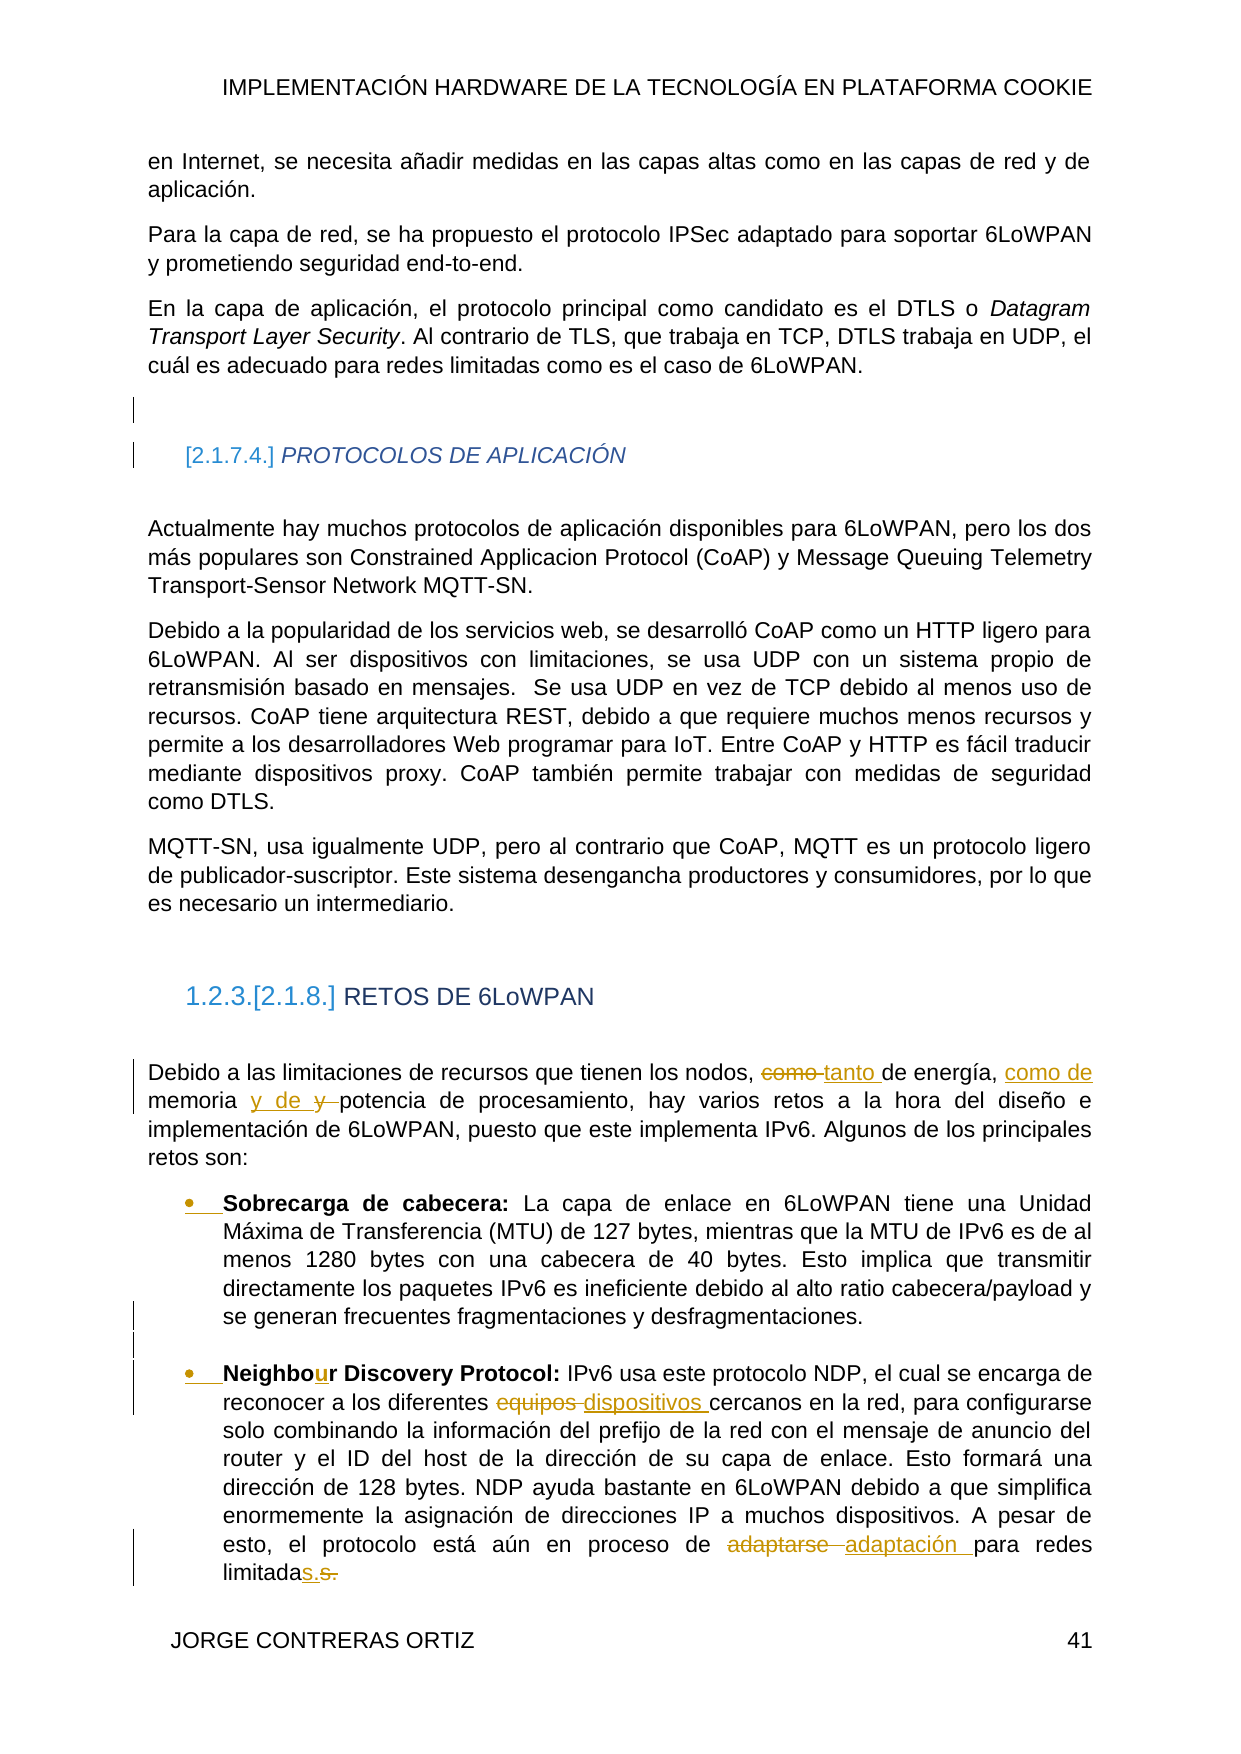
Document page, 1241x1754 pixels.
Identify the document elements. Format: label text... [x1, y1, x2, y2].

text Para la capa de red, se ha propuesto el protocolo IPSec adaptado para soportar 6LoWPAN y prometiendo seguridad end-to-end. [148, 221, 1092, 276]
subtitle RETOS DE 6LoWPAN [185, 980, 1092, 1011]
text En la capa de aplicación, el protocolo principal como candidato es el DTLS o Datagram Transport Layer Security. Al contrario de TLS, que trabaja en TCP, DTLS trabaja en UDP, el cuál es adecuado para redes limitadas como es el caso de 6LoWPAN. [148, 295, 1092, 378]
text MQTT-SN, usa igualmente UDP, pero al contrario que CoAP, MQTT es un protocolo ligero de publicador-suscriptor. Este sistema desengancha productores y consumidores, por lo que es necesario un intermediario. [148, 833, 1092, 916]
text Actualmente hay muchos protocolos de aplicación disponibles para 6LoWPAN, pero los dos más populares son Constrained Applicacion Protocol (CoAP) y Message Queuing Telemetry Transport-Sensor Network MQTT-SN. [148, 515, 1092, 599]
list Neighbor Discovery Protocol: IPv6 usa este protocolo NDP, el cual se encarga de reconocer a los diferentes cercanos en la red, para configurarse solo combinando la información del prefijo de la red con el mensaje de anuncio del router y el ID del host de la dirección de su capa de enlace. Esto formará una dirección de 128 bytes. NDP ayuda bastante en 6LoWPAN debido a que simplifica enormemente la asignación de direcciones IP a muchos dispositivos. A pesar de esto, el protocolo está aún en proceso de para redes limitada [185, 1360, 1092, 1586]
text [148, 148, 1092, 202]
subtitle PROTOCOLOS DE APLICACIÓN [185, 442, 1092, 468]
text Debido a las limitaciones de recursos que tienen los nodos, de energía, memoria potencia de procesamiento, hay varios retos a la hora del diseño e implementación de 6LoWPAN, puesto que este implementa IPv6. Algunos de los principales retos son: [148, 1059, 1092, 1171]
list Sobrecarga de cabecera: La capa de enlace en 6LoWPAN tiene una Unidad Máxima de Transferencia (MTU) de 127 bytes, mientras que la MTU de IPv6 es de al menos 1280 bytes con una cabecera de 40 bytes. Esto implica que transmitir directamente los paquetes IPv6 es ineficiente debido al alto ratio cabecera/payload y se generan frecuentes fragmentaciones y desfragmentaciones. [185, 1189, 1092, 1329]
text Debido a la popularidad de los servicios web, se desarrolló CoAP como un HTTP ligero para 6LoWPAN. Al ser dispositivos con limitaciones, se usa UDP con un sistema propio de retransmisión basado en mensajes. Se usa UDP en vez de TCP debido al menos uso de recursos. CoAP tiene arquitectura REST, debido a que requiere muchos menos recursos y permite a los desarrolladores Web programar para IoT. Entre CoAP y HTTP es fácil traducir mediante dispositivos proxy. CoAP también permite trabajar con medidas de seguridad como DTLS. [148, 617, 1092, 814]
